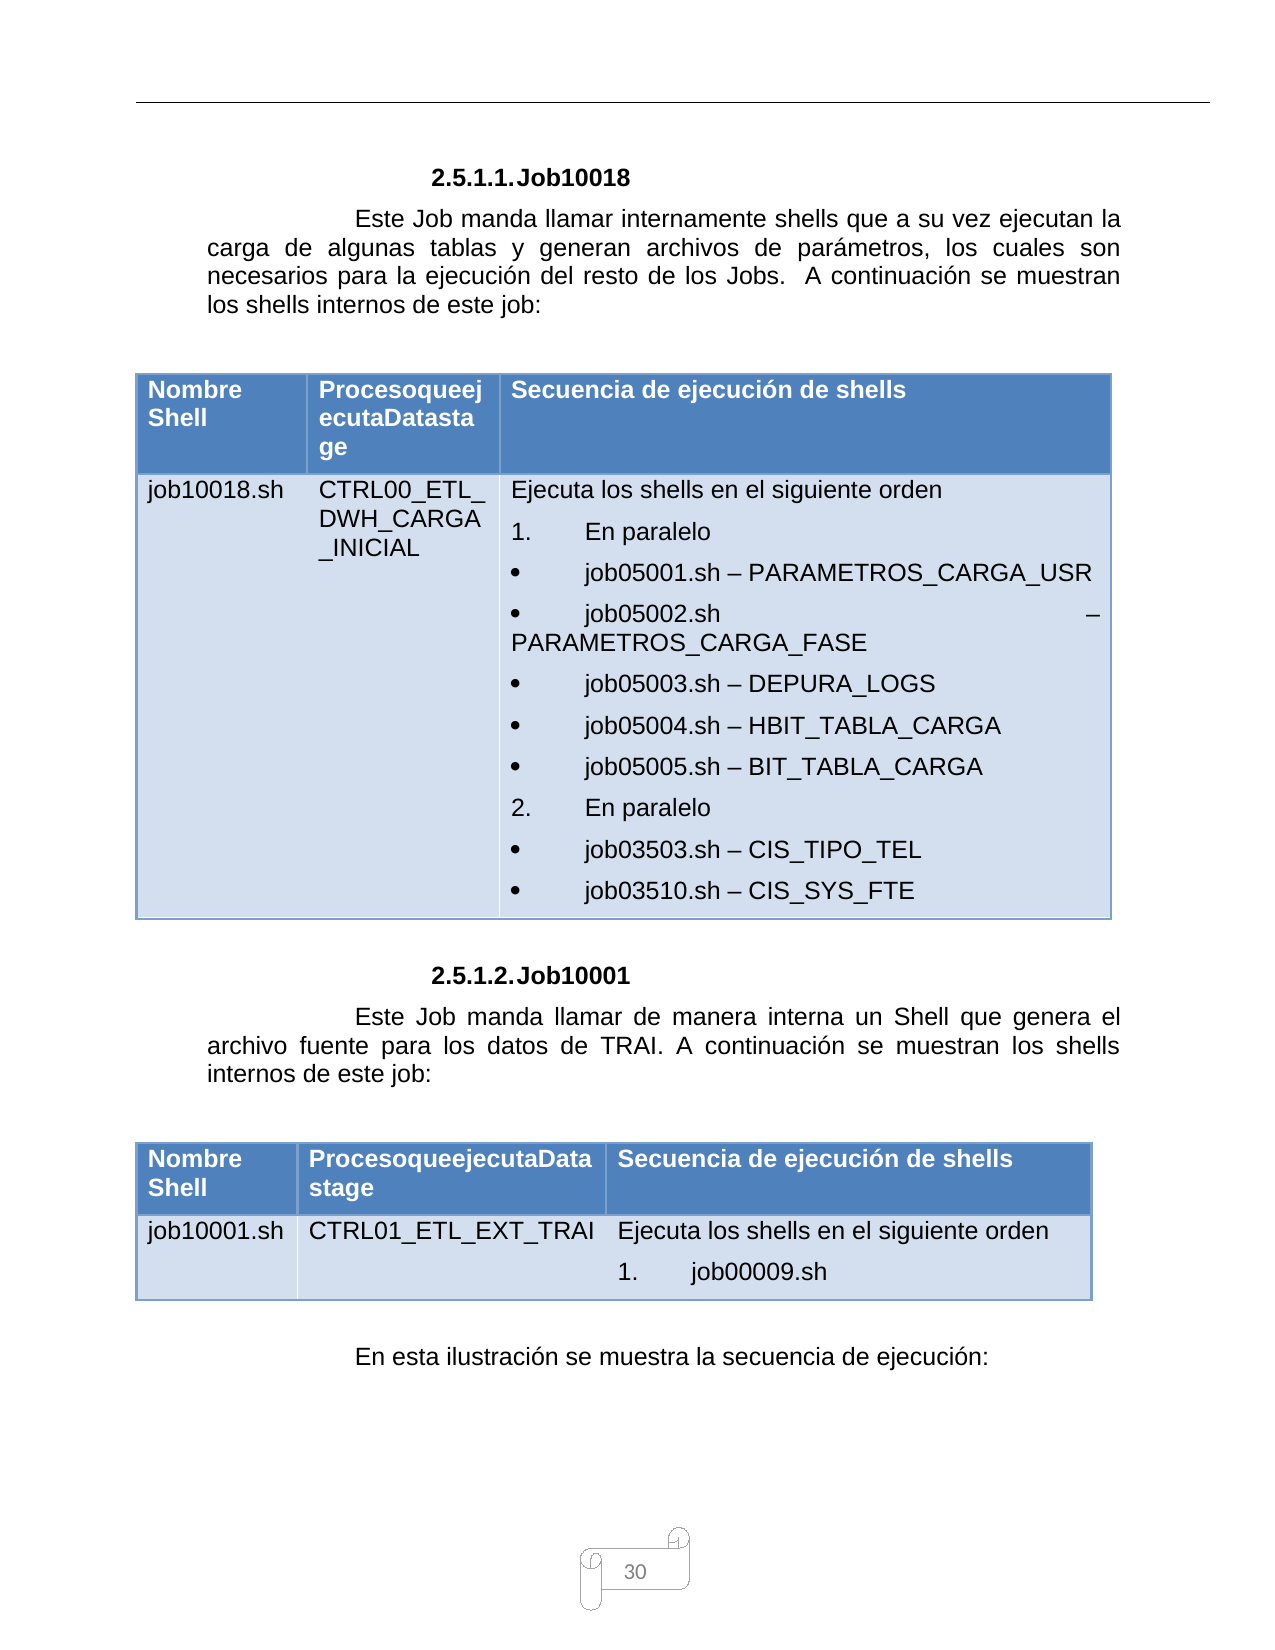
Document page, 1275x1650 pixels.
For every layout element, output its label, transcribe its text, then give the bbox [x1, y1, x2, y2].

table_header ProcesoqueejecutaDatastage [299, 1144, 605, 1214]
table_header Secuencia de ejecución de shells [501, 375, 1110, 473]
text Este Job manda llamar internamente shells que a su vez ejecutan la carga de algunas tablas y generan archivos de parámetros, los cuales son necesarios para la ejecución del resto de los Jobs. A continuación se muestran los shells internos de este job: [207, 204, 1122, 319]
table_header Nombre Shell [138, 1144, 296, 1214]
table_cell CTRL00_ETL_DWH_CARGA_INICIAL [307, 475, 499, 917]
table_header Nombre Shell [138, 375, 306, 473]
table_cell Ejecuta los shells en el siguiente orden job00009.sh [606, 1216, 1090, 1299]
subtitle Job10018 [283, 162, 1122, 191]
table_cell CTRL01_ETL_EXT_TRAI [298, 1216, 606, 1299]
text En esta ilustración se muestra la secuencia de ejecución: [207, 1342, 1122, 1371]
table_header ProcesoqueejecutaDatastage [308, 375, 499, 473]
table_cell job10018.sh [138, 475, 307, 917]
subtitle Job10001 [283, 961, 1122, 989]
table_cell Ejecuta los shells en el siguiente orden En paralelo job05001.sh – PARAMETROS_CARGA_USR job05002.sh – PARAMETROS_CARGA_FASE job05003.sh – DEPURA_LOGS job05004.sh – HBIT_TABLA_CARGA job05005.sh – BIT_TABLA_CARGA En paralelo job03503.sh – CIS_TIPO_TEL job03510.sh – CIS_SYS_FTE [500, 475, 1110, 917]
table_header Secuencia de ejecución de shells [607, 1144, 1090, 1214]
text Este Job manda llamar de manera interna un Shell que genera el archivo fuente para los datos de TRAI. A continuación se muestran los shells internos de este job: [207, 1002, 1122, 1088]
table_cell job10001.sh [138, 1216, 297, 1299]
